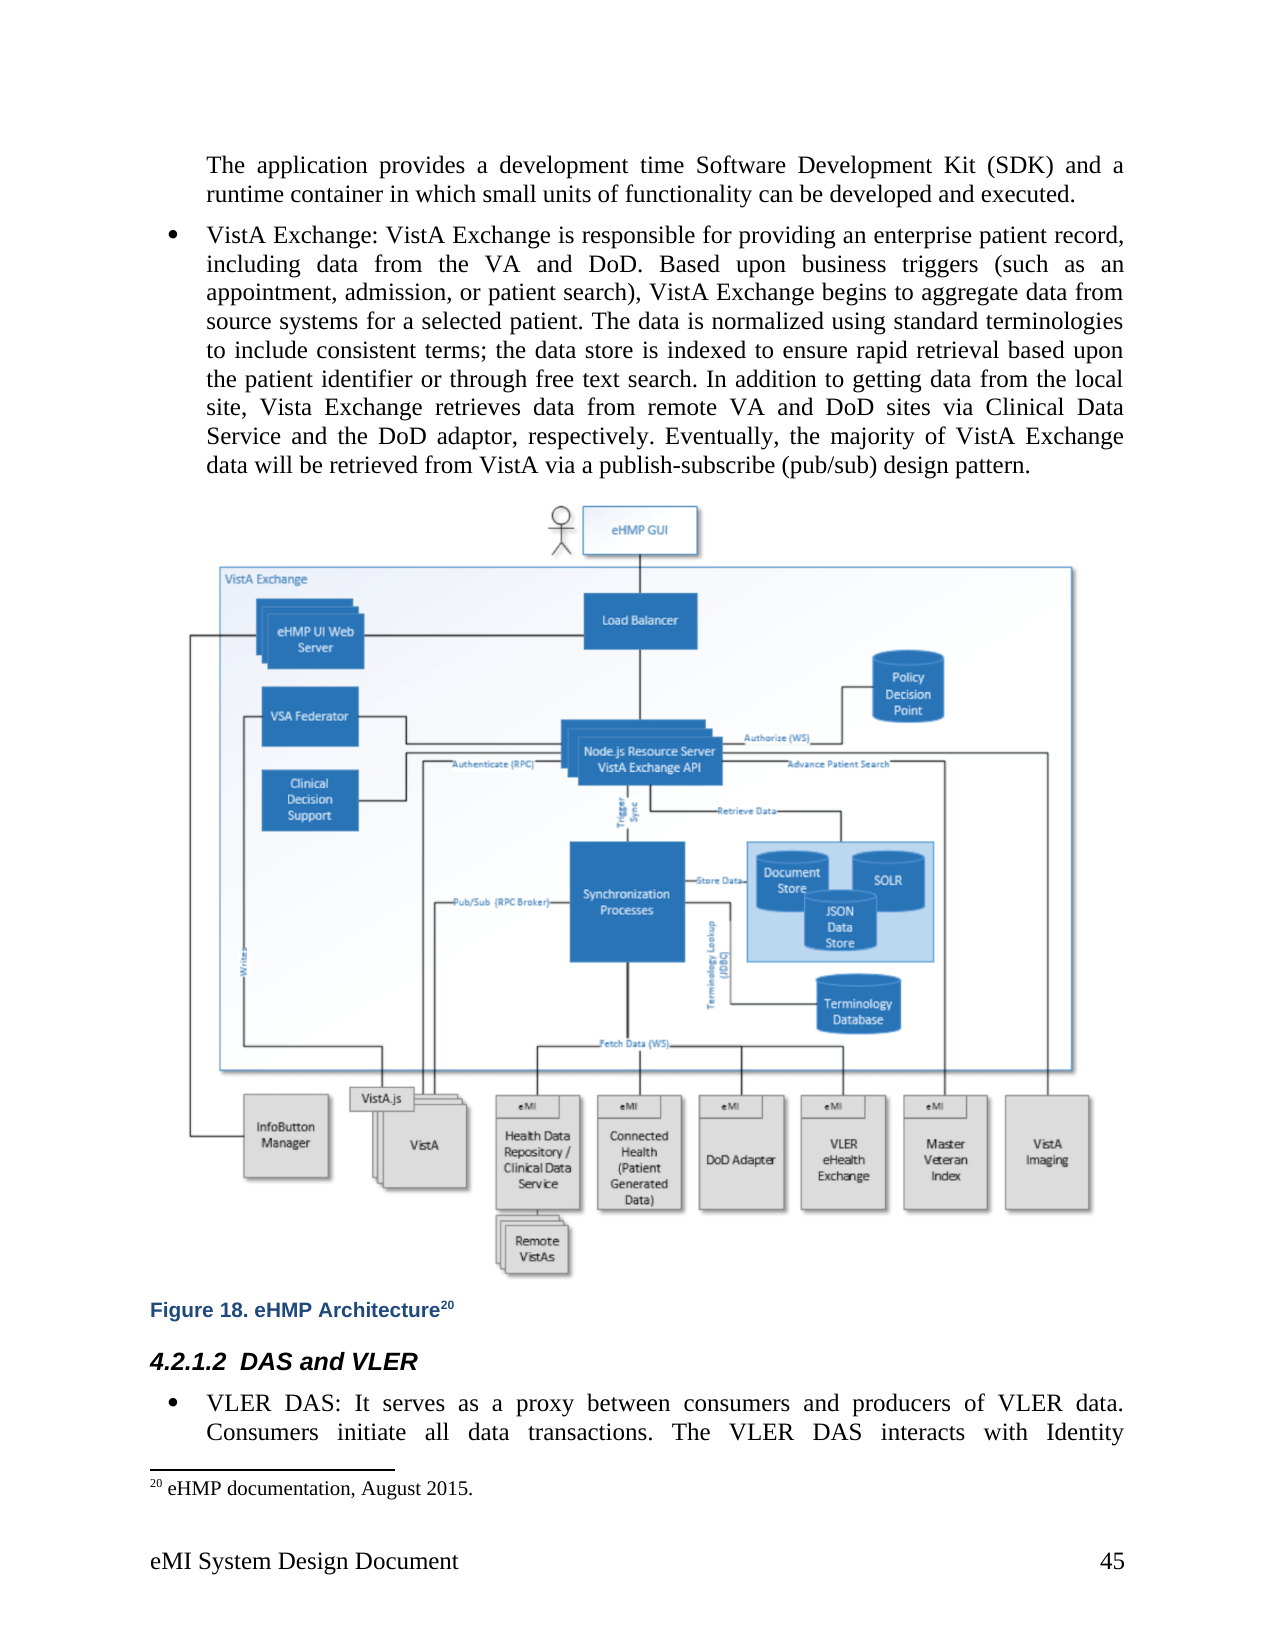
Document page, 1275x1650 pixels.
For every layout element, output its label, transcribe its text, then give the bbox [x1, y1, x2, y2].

subtitle DAS and VLER [150, 1347, 1125, 1376]
text VistA Exchange: VistA Exchange is responsible for providing an enterprise patient record, including data from the VA and DoD. Based upon business triggers (such as an appointment, admission, or patient search), VistA Exchange begins to aggregate data from source systems for a selected patient. The data is normalized using standard terminologies to include consistent terms; the data store is indexed to ensure rapid retrieval based upon the patient identifier or through free text search. In addition to getting data from the local site, Vista Exchange retrieves data from remote VA and DoD sites via Clinical Data Service and the DoD adaptor, respectively. Eventually, the majority of VistA Exchange data will be retrieved from VistA via a publish-subscribe (pub/sub) design pattern. [169, 220, 1125, 479]
picture [155, 491, 1120, 1286]
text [169, 1388, 1125, 1446]
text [169, 150, 1125, 207]
